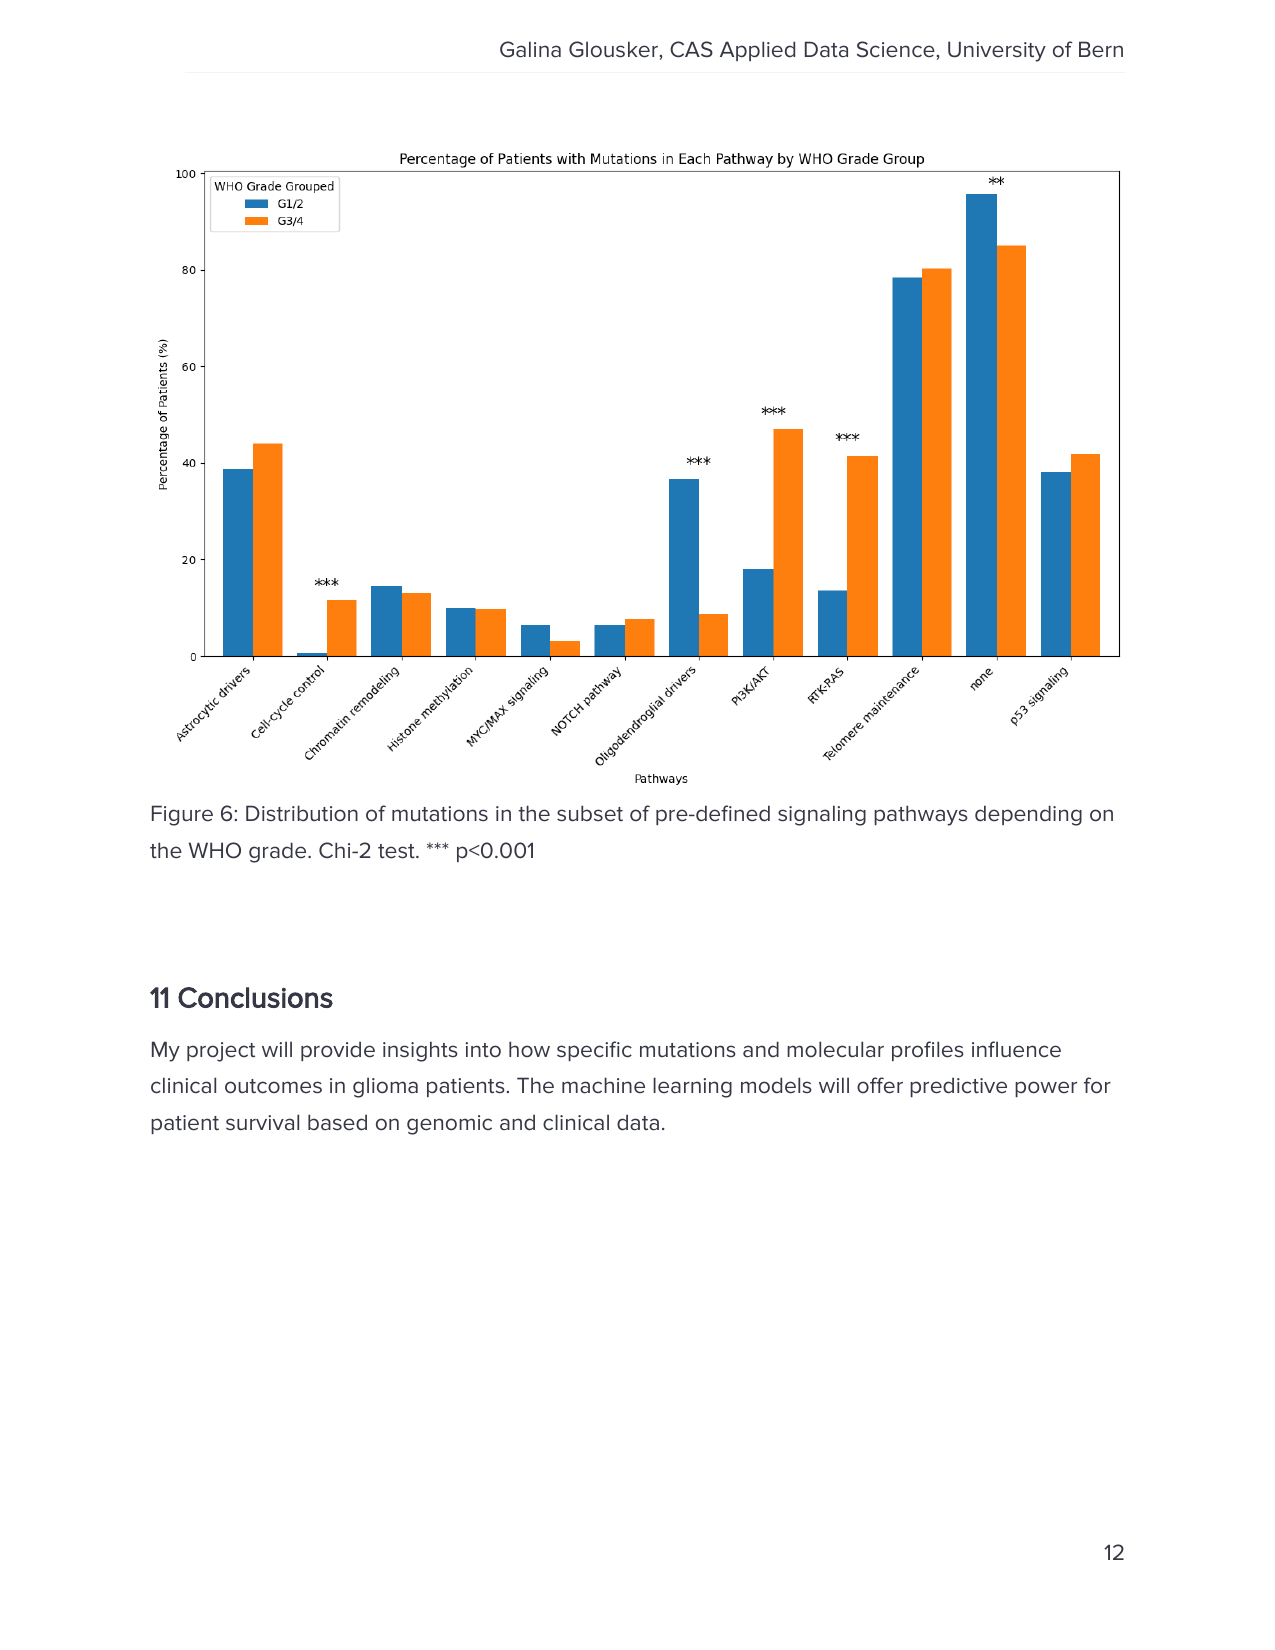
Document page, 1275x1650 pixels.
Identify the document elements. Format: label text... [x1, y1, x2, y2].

picture [150, 144, 1125, 793]
text My project will provide insights into how specific mutations and molecular profiles influence clinical outcomes in glioma patients. The machine learning models will offer predictive power for patient survival based on genomic and clinical data. [150, 1037, 1125, 1137]
text Figure 6: Distribution of mutations in the subset of pre-defined signaling pathways depending on the WHO grade. Chi-2 test. *** p<0.001 [150, 793, 1125, 865]
subtitle 11 Conclusions [150, 980, 1125, 1016]
